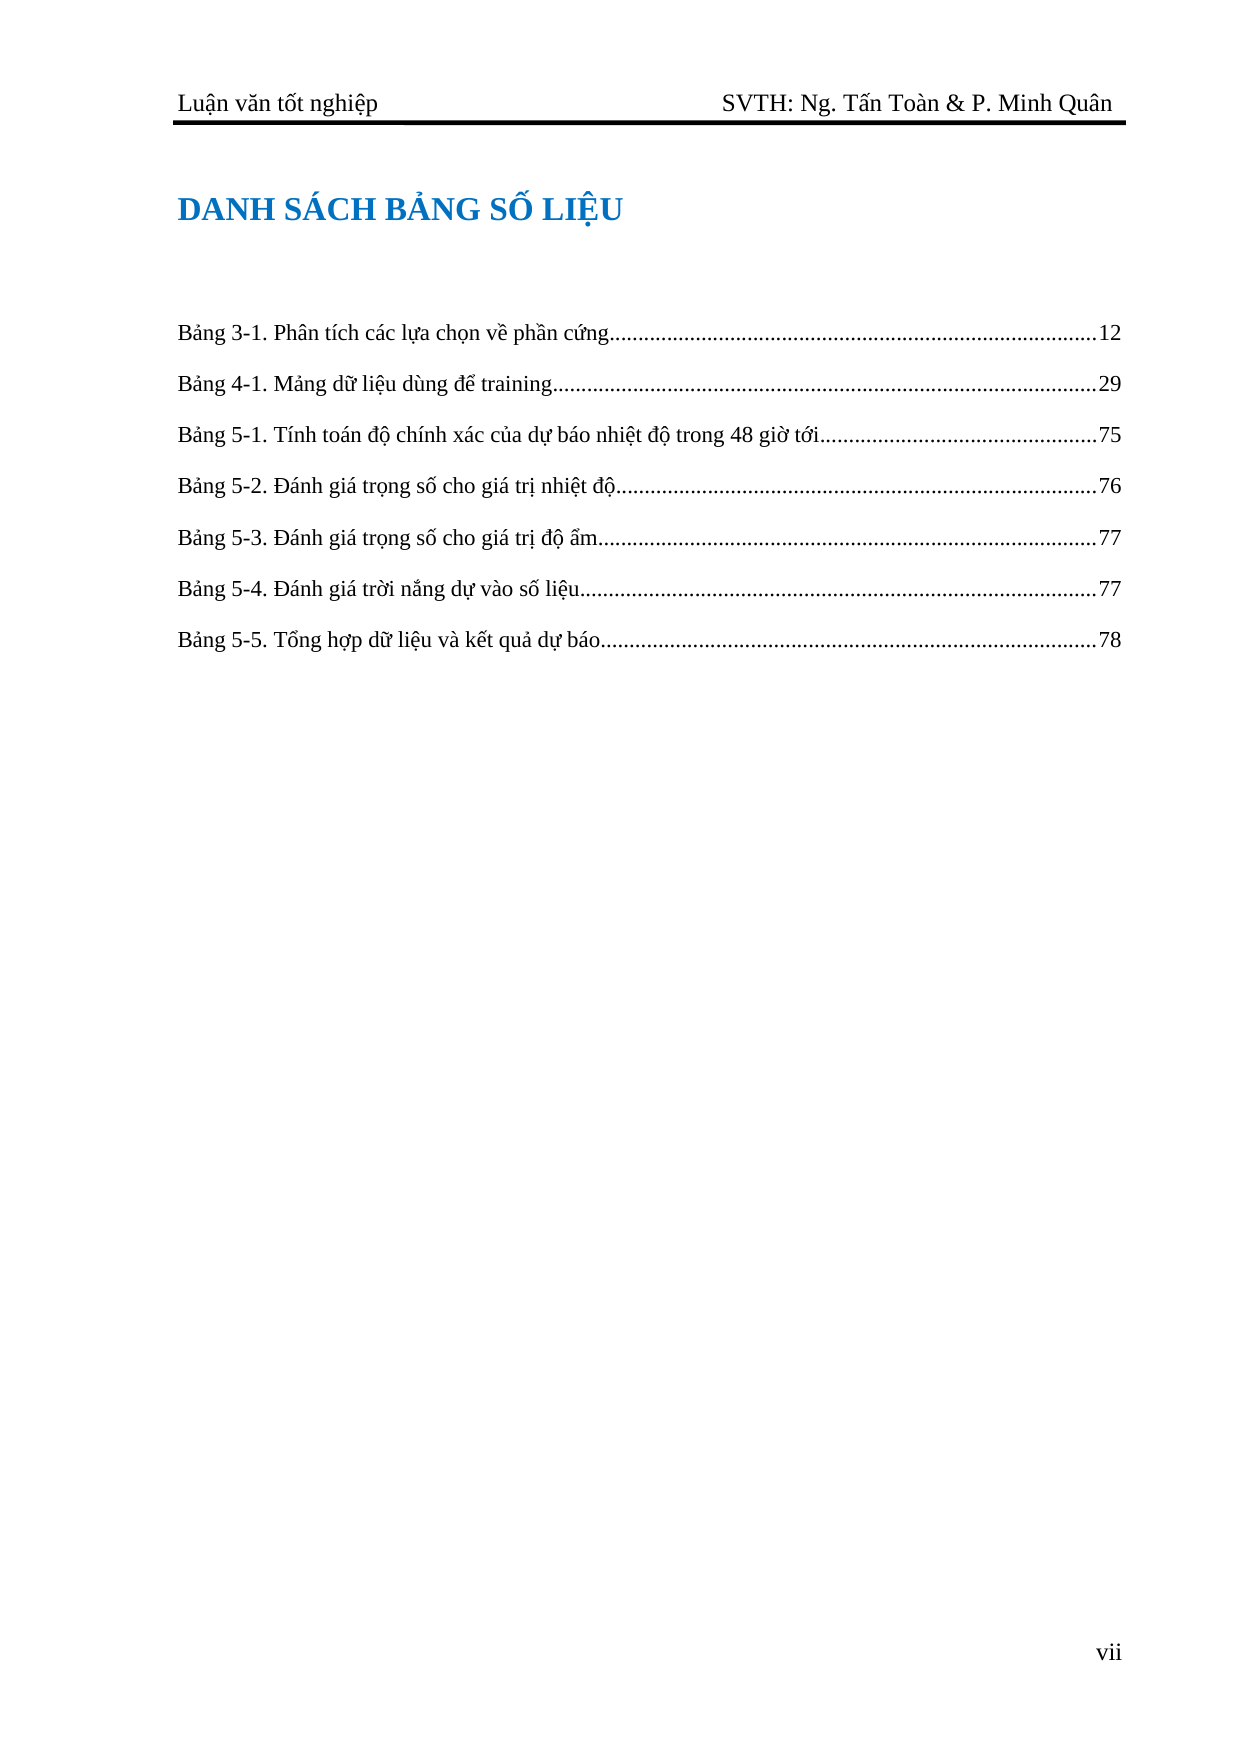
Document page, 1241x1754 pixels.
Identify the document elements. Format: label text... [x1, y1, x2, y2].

text Bảng 5-2. Đánh giá trọng số cho giá trị nhiệt độ 76 [177, 473, 1122, 499]
text Bảng 4-1. Mảng dữ liệu dùng để training 29 [177, 371, 1122, 397]
text Bảng 3-1. Phân tích các lựa chọn về phần cứng 12 [177, 319, 1122, 346]
text Bảng 5-3. Đánh giá trọng số cho giá trị độ ẩm 77 [177, 524, 1122, 550]
text DANH SÁCH BẢNG SỐ LIỆU [177, 190, 1122, 228]
text Bảng 5-5. Tổng hợp dữ liệu và kết quả dự báo 78 [177, 626, 1122, 652]
text Bảng 5-1. Tính toán độ chính xác của dự báo nhiệt độ trong 48 giờ tới 75 [177, 422, 1122, 448]
text Bảng 5-4. Đánh giá trời nắng dự vào số liệu 77 [177, 575, 1122, 601]
